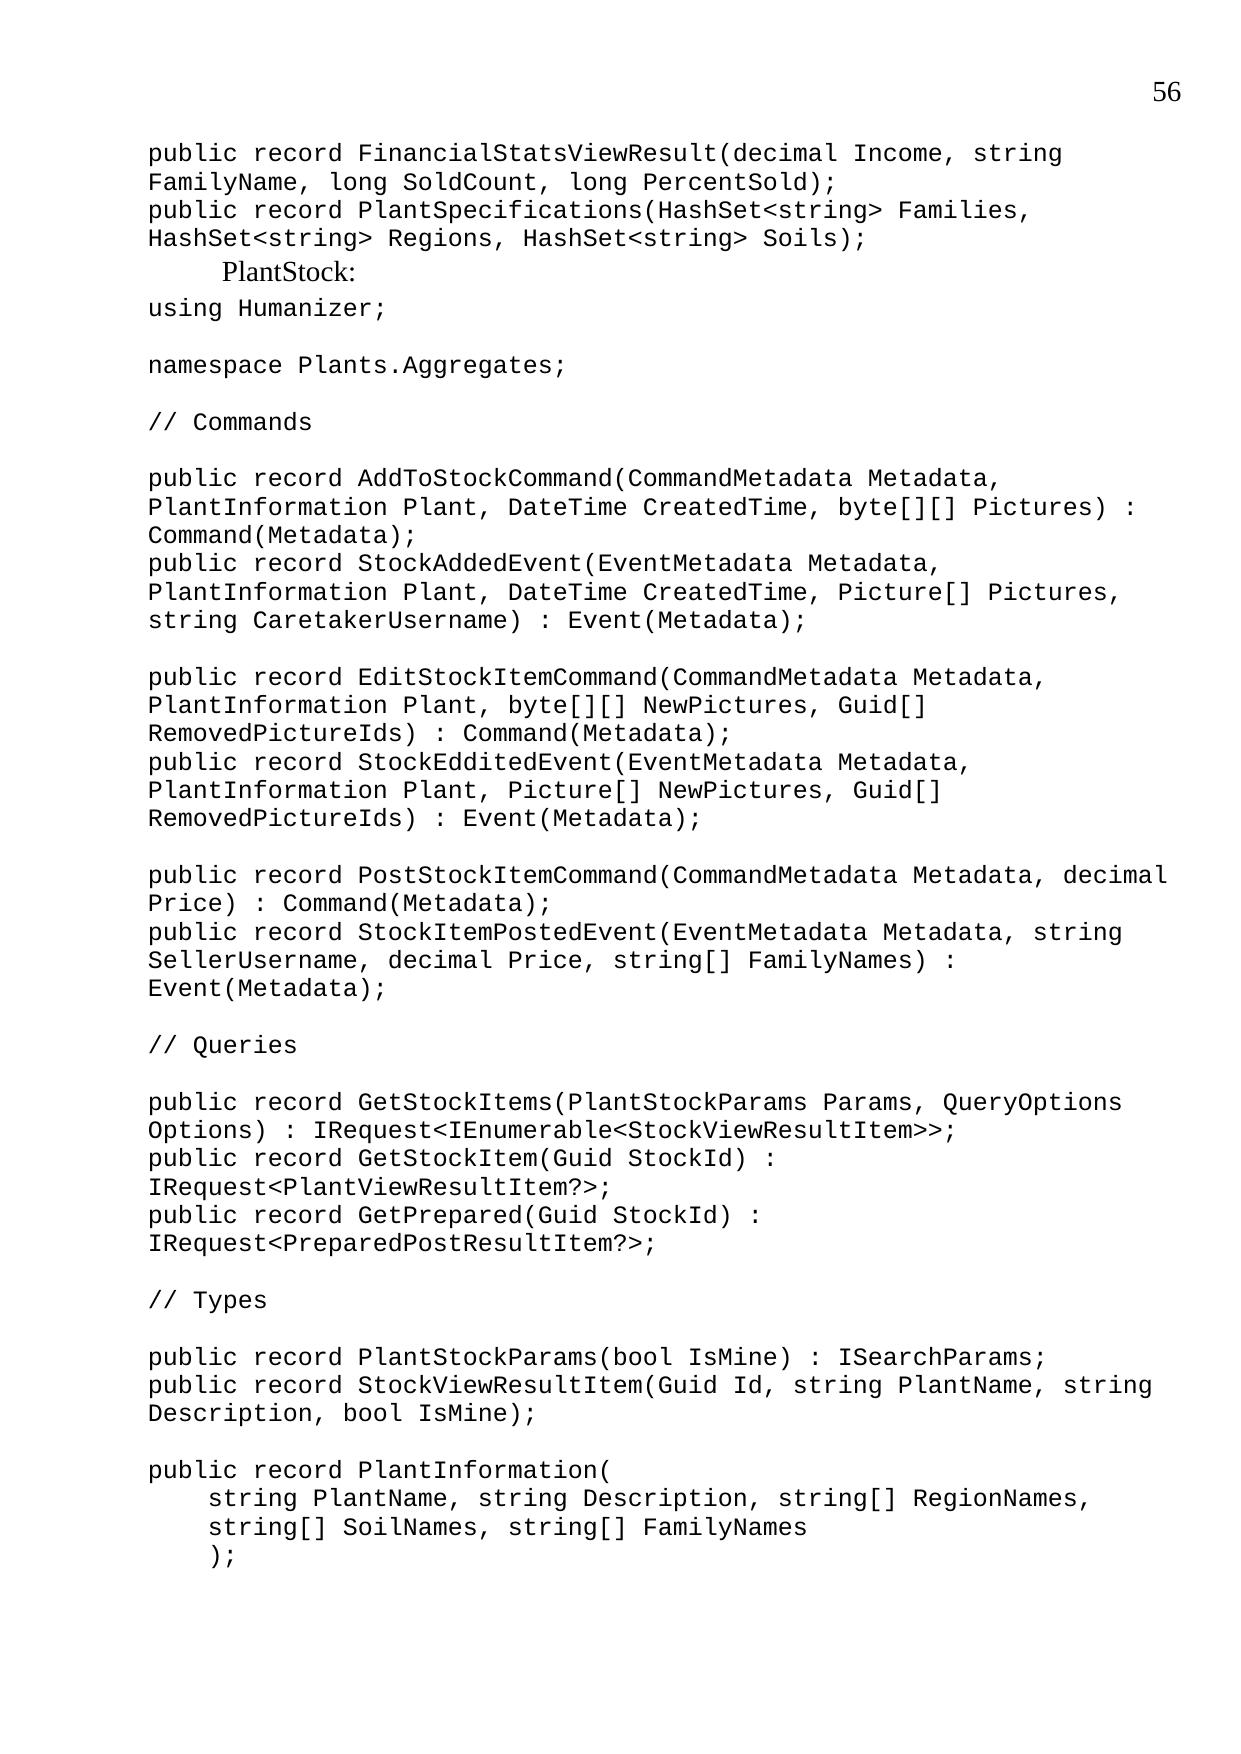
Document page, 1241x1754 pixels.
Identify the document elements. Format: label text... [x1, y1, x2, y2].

text string[] SoilNames, string[] FamilyNames [148, 1514, 1181, 1543]
text public record StockEdditedEvent(EventMetadata Metadata, PlantInformation Plant, Picture[] NewPictures, Guid[] RemovedPictureIds) : Event(Metadata); [148, 749, 1181, 834]
text public record PlantSpecifications(HashSet<string> Families, HashSet<string> Regions, HashSet<string> Soils); [148, 197, 1181, 254]
text public record GetStockItems(PlantStockParams Params, QueryOptions Options) : IRequest<IEnumerable<StockViewResultItem>>; [148, 1089, 1181, 1146]
text PlantStock: [148, 254, 1181, 288]
text public record AddToStockCommand(CommandMetadata Metadata, PlantInformation Plant, DateTime CreatedTime, byte[][] Pictures) : Command(Metadata); [148, 466, 1181, 551]
text namespace Plants.Aggregates; [148, 353, 1181, 381]
text // Queries [148, 1033, 1181, 1061]
text public record GetPrepared(Guid StockId) : IRequest<PreparedPostResultItem?>; [148, 1203, 1181, 1259]
text // Types [148, 1288, 1181, 1316]
text public record StockAddedEvent(EventMetadata Metadata, PlantInformation Plant, DateTime CreatedTime, Picture[] Pictures, string CaretakerUsername) : Event(Metadata); [148, 551, 1181, 636]
text using Humanizer; [148, 296, 1181, 324]
text ); [148, 1543, 1181, 1571]
text public record PostStockItemCommand(CommandMetadata Metadata, decimal Price) : Command(Metadata); [148, 863, 1181, 919]
text public record StockItemPostedEvent(EventMetadata Metadata, string SellerUsername, decimal Price, string[] FamilyNames) : Event(Metadata); [148, 919, 1181, 1004]
text public record StockViewResultItem(Guid Id, string PlantName, string Description, bool IsMine); [148, 1373, 1181, 1429]
text public record PlantStockParams(bool IsMine) : ISearchParams; [148, 1344, 1181, 1373]
text public record FinancialStatsViewResult(decimal Income, string FamilyName, long SoldCount, long PercentSold); [148, 141, 1181, 197]
text public record PlantInformation( [148, 1458, 1181, 1486]
text string PlantName, string Description, string[] RegionNames, [148, 1486, 1181, 1514]
text public record GetStockItem(Guid StockId) : IRequest<PlantViewResultItem?>; [148, 1146, 1181, 1203]
text public record EditStockItemCommand(CommandMetadata Metadata, PlantInformation Plant, byte[][] NewPictures, Guid[] RemovedPictureIds) : Command(Metadata); [148, 664, 1181, 749]
text // Commands [148, 409, 1181, 438]
